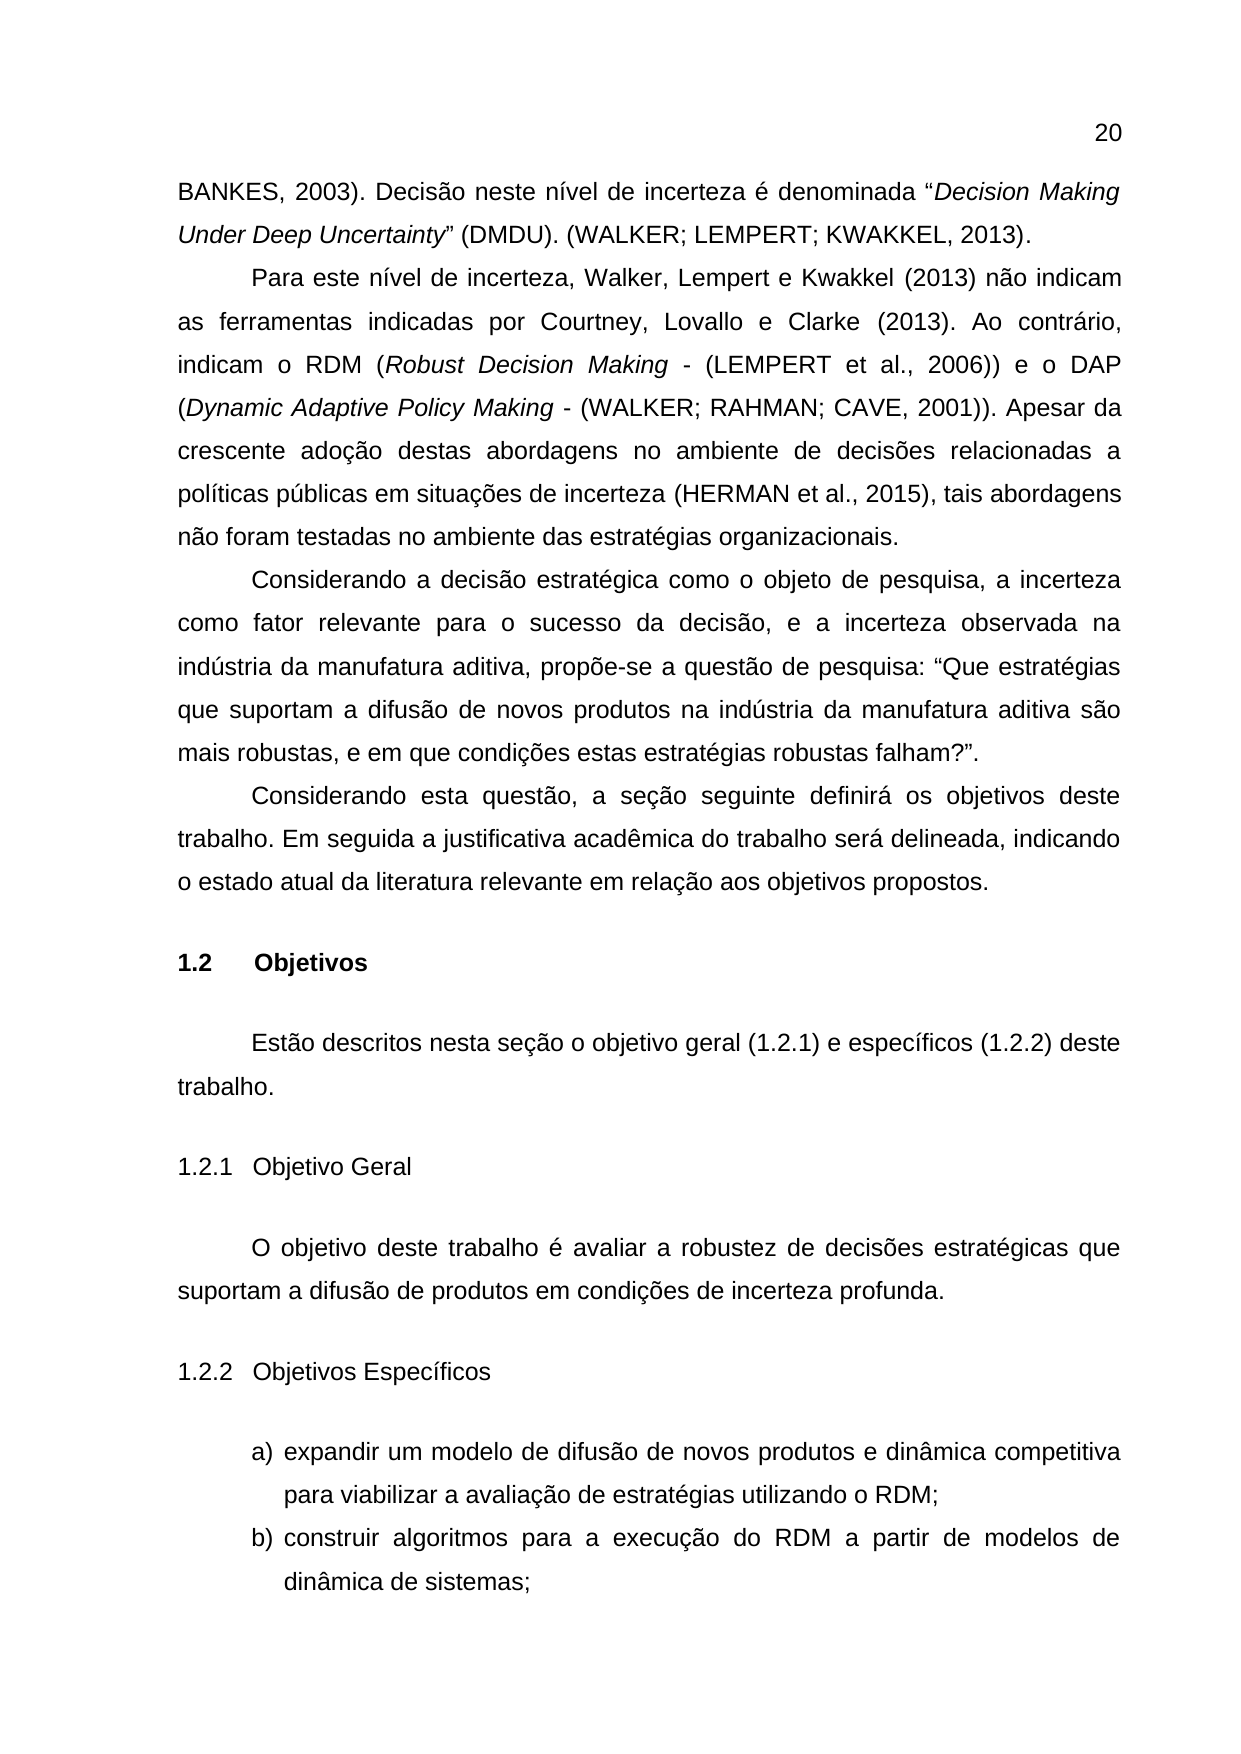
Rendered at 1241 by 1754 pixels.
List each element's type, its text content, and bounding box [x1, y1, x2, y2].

subtitle Objetivos [177, 948, 1122, 977]
subtitle Objetivo Geral [177, 1152, 1122, 1181]
text construir algoritmos para a execução do RDM a partir de modelos de dinâmica de sistemas; [251, 1523, 1122, 1595]
text O objetivo deste trabalho é avaliar a robustez de decisões estratégicas que suportam a difusão de produtos em condições de incerteza profunda. [177, 1233, 1122, 1305]
text Para este nível de incerteza, Walker, Lempert e Kwakkel (2013) não indicam as ferramentas indicadas por Courtney, Lovallo e Clarke (2013). Ao contrário, indicam o RDM (Robust Decision Making - (LEMPERT et al., 2006)) e o DAP (Dynamic Adaptive Policy Making - (WALKER; RAHMAN; CAVE, 2001)). Apesar da crescente adoção destas abordagens no ambiente de decisões relacionadas a políticas públicas em situações de incerteza (HERMAN et al., 2015), tais abordagens não foram testadas no ambiente das estratégias organizacionais. [177, 263, 1122, 551]
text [177, 177, 1122, 249]
subtitle Objetivos Específicos [177, 1357, 1122, 1385]
text Considerando a decisão estratégica como o objeto de pesquisa, a incerteza como fator relevante para o sucesso da decisão, e a incerteza observada na indústria da manufatura aditiva, propõe-se a questão de pesquisa: “Que estratégias que suportam a difusão de novos produtos na indústria da manufatura aditiva são mais robustas, e em que condições estas estratégias robustas falham?”. [177, 565, 1122, 767]
text Estão descritos nesta seção o objetivo geral (1.2.1) e específicos (1.2.2) deste trabalho. [177, 1028, 1122, 1100]
text Considerando esta questão, a seção seguinte definirá os objetivos deste trabalho. Em seguida a justificativa acadêmica do trabalho será delineada, indicando o estado atual da literatura relevante em relação aos objetivos propostos. [177, 781, 1122, 896]
text expandir um modelo de difusão de novos produtos e dinâmica competitiva para viabilizar a avaliação de estratégias utilizando o RDM; [251, 1437, 1122, 1509]
